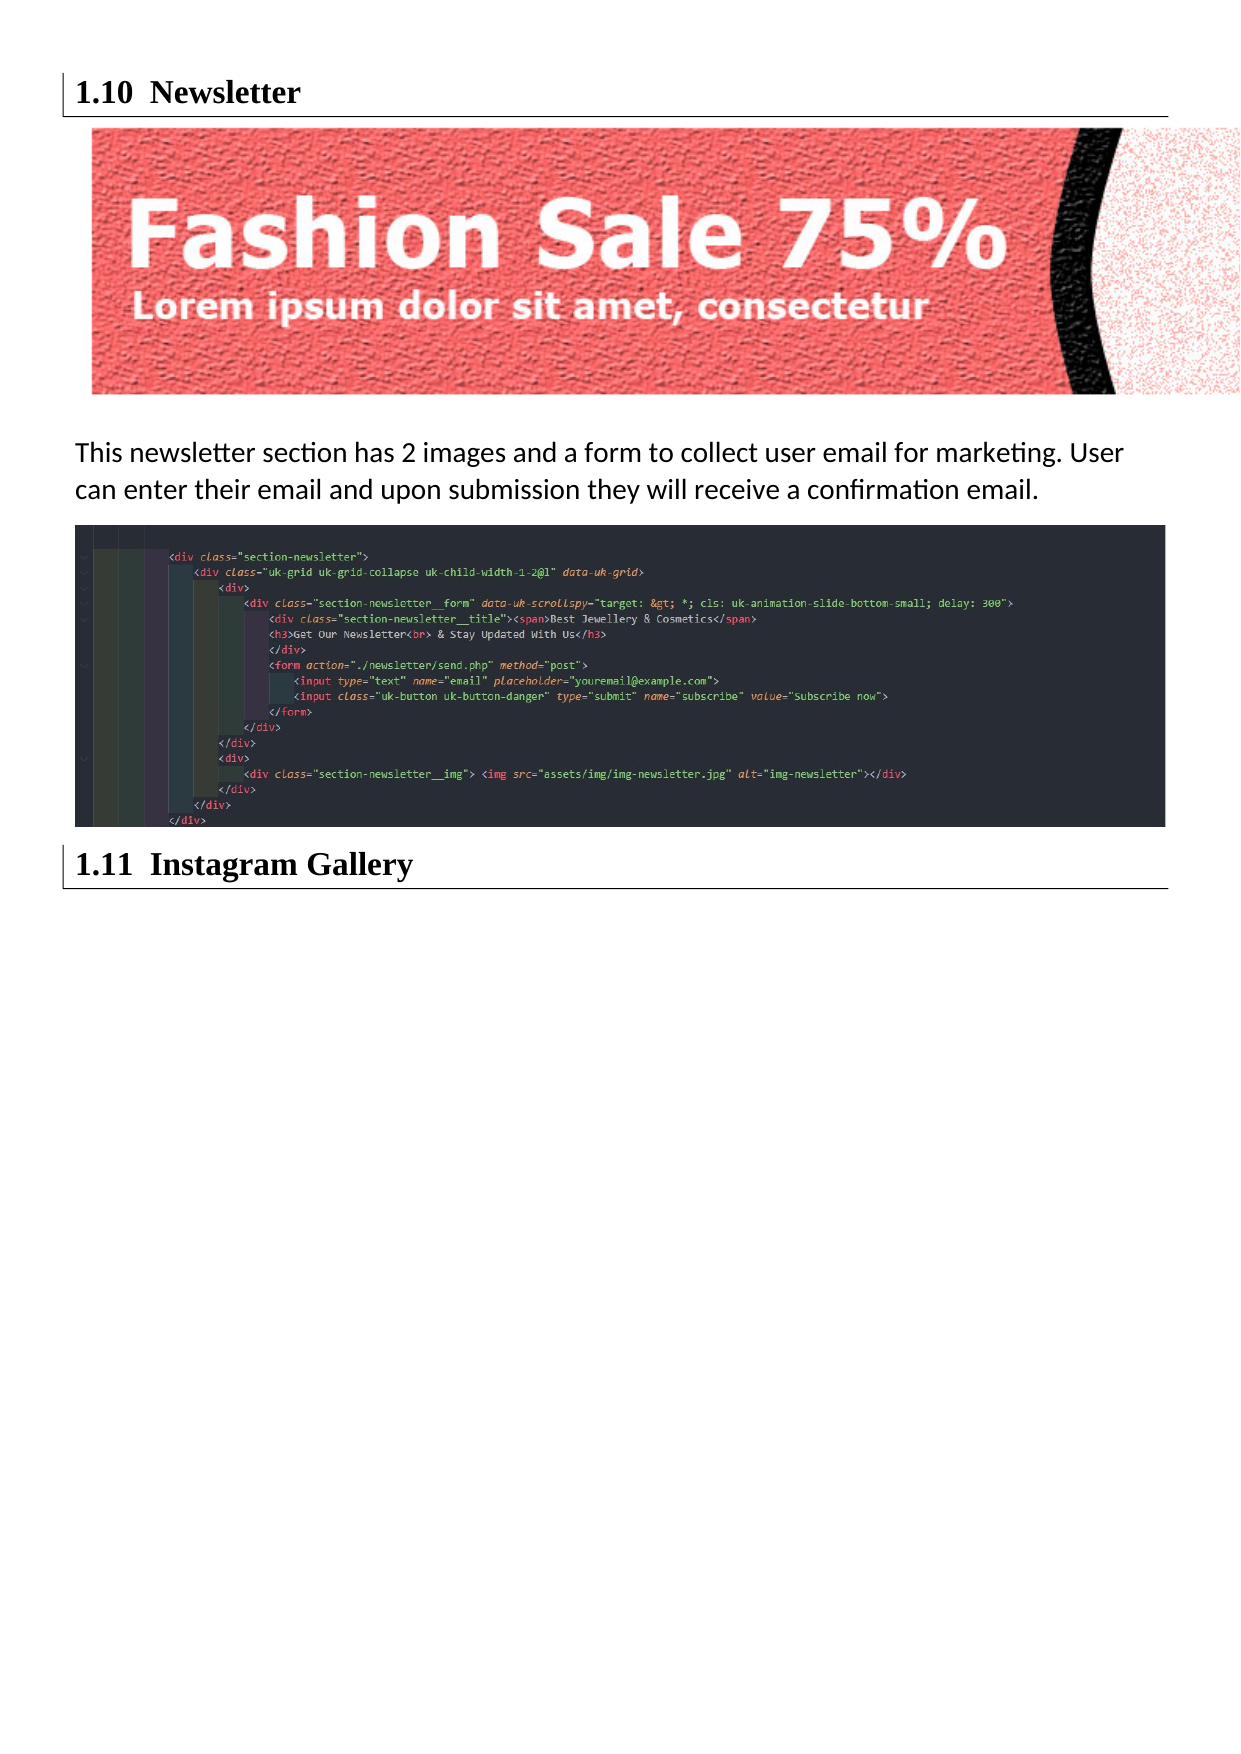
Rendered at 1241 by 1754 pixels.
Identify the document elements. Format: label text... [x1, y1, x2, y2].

text This newsletter section has 2 images and a form to collect user email for marketing. User can enter their email and upon submission they will receive a confirmation email. [75, 434, 1128, 507]
picture [75, 122, 1241, 415]
picture [75, 525, 1166, 827]
